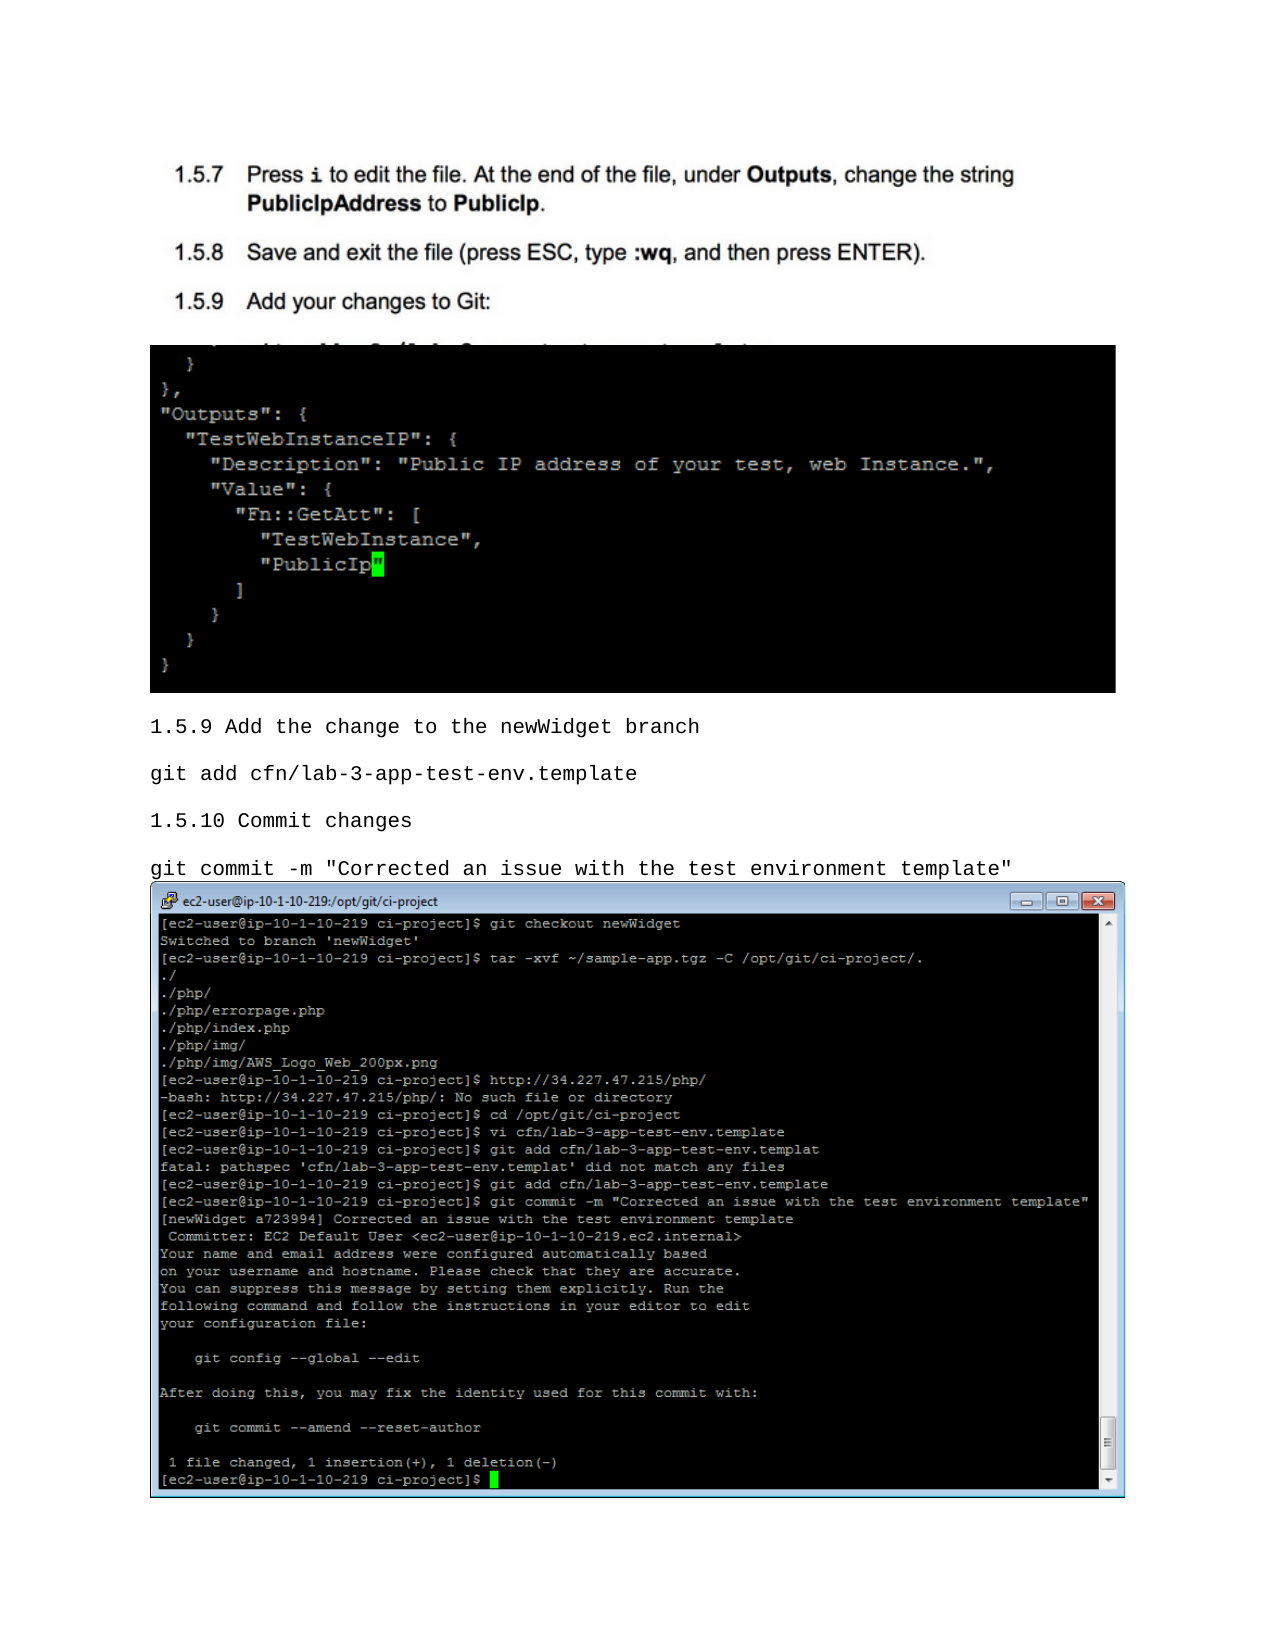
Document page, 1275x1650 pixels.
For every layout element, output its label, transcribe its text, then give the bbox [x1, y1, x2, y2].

text 1.5.9 Add the change to the newWidget branch [150, 716, 1125, 739]
picture [150, 881, 1125, 1498]
text git commit -m "Corrected an issue with the test environment template" [150, 858, 1125, 881]
text 1.5.10 Commit changes [150, 810, 1125, 834]
picture [150, 150, 1125, 693]
text git add cfn/lab-3-app-test-env.template [150, 763, 1125, 787]
